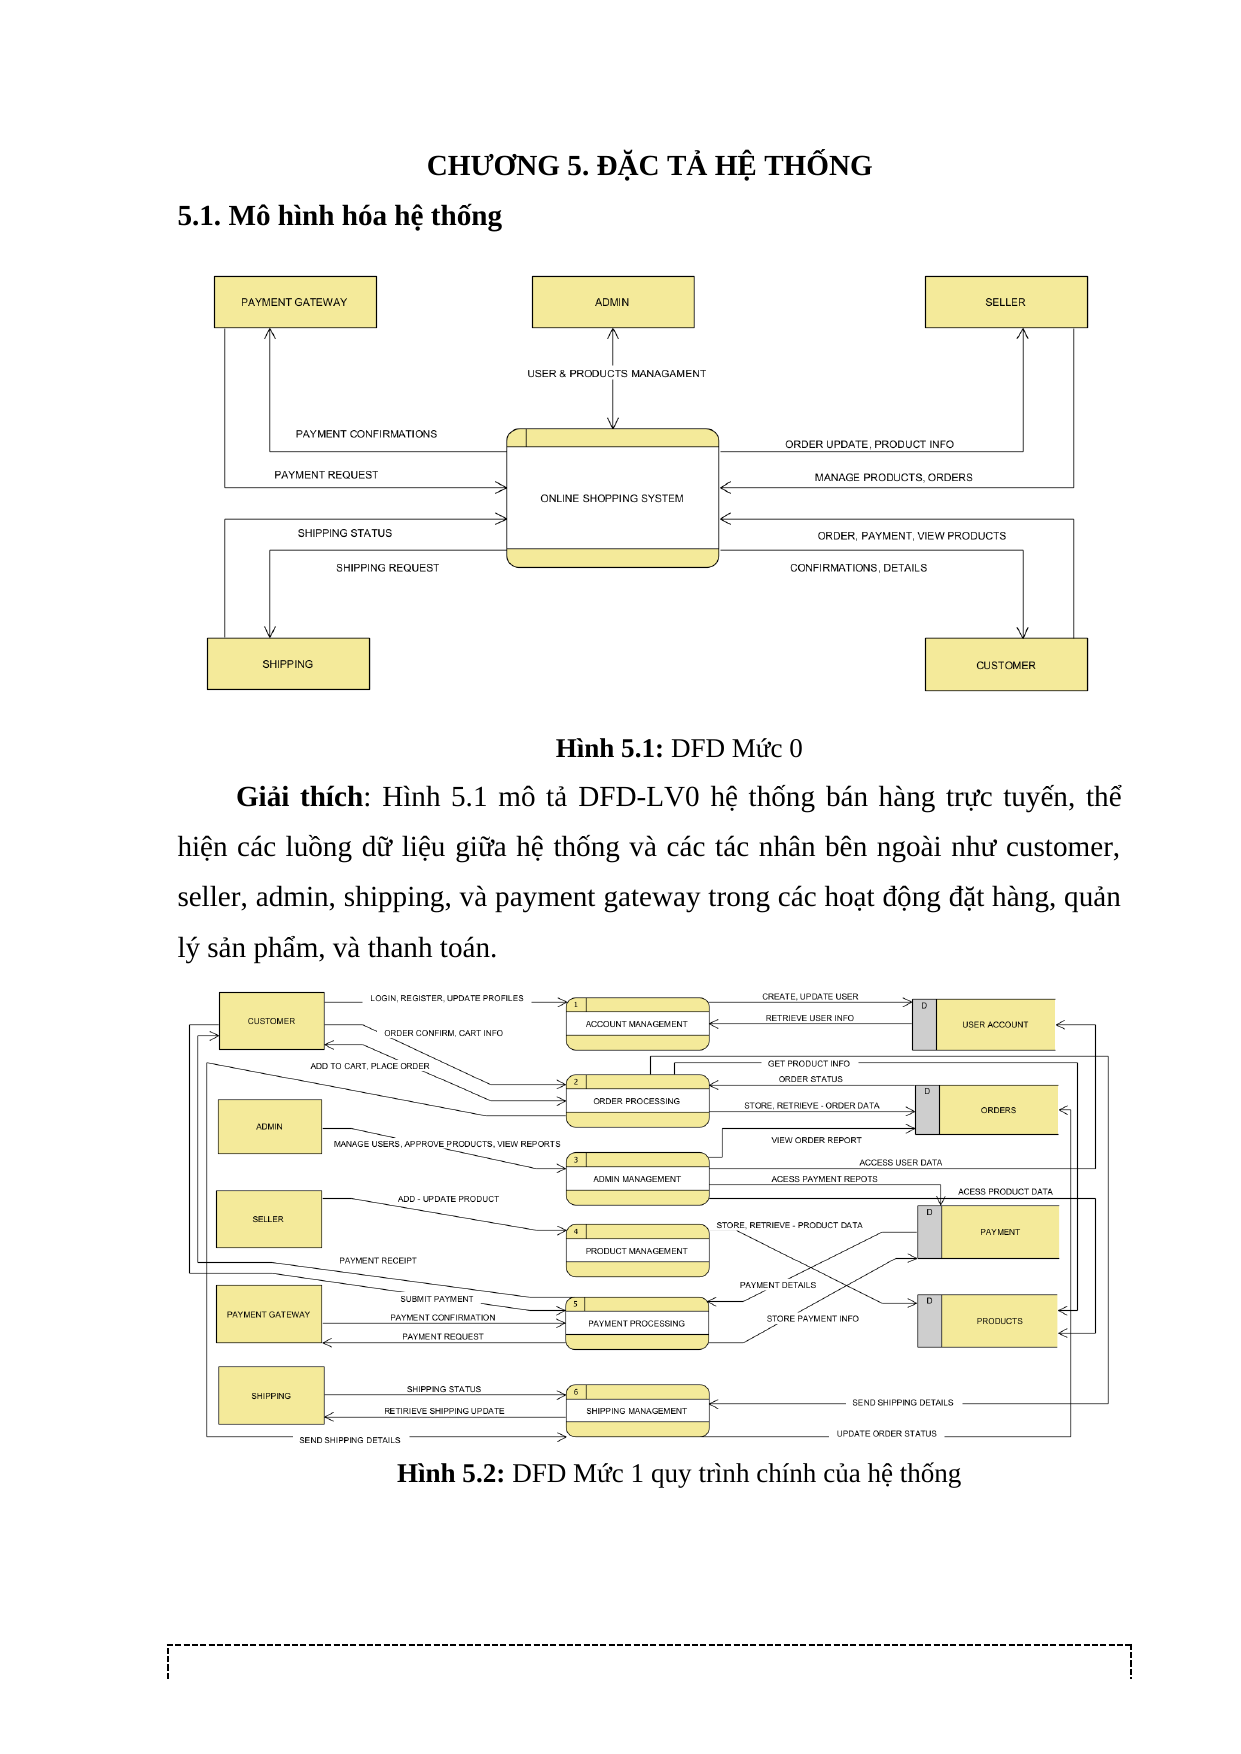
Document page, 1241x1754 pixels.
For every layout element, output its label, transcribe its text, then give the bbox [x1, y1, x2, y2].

text DFD Mức 1 quy trình chính của hệ thống [236, 1458, 1122, 1489]
text DFD Mức 0 [236, 732, 1122, 763]
text Mô hình hóa hệ thống [177, 198, 1122, 232]
text ĐẶC TẢ HỆ THỐNG [177, 148, 1122, 181]
picture [177, 248, 1123, 718]
picture [177, 986, 1123, 1444]
text Giải thích: Hình 5.1 mô tả DFD-LV0 hệ thống bán hàng trực tuyến, thể hiện các luồng dữ liệu giữa hệ thống và các tác nhân bên ngoài như customer, seller, admin, shipping, và payment gateway trong các hoạt động đặt hàng, quản lý sản phẩm, và thanh toán. [177, 779, 1122, 963]
